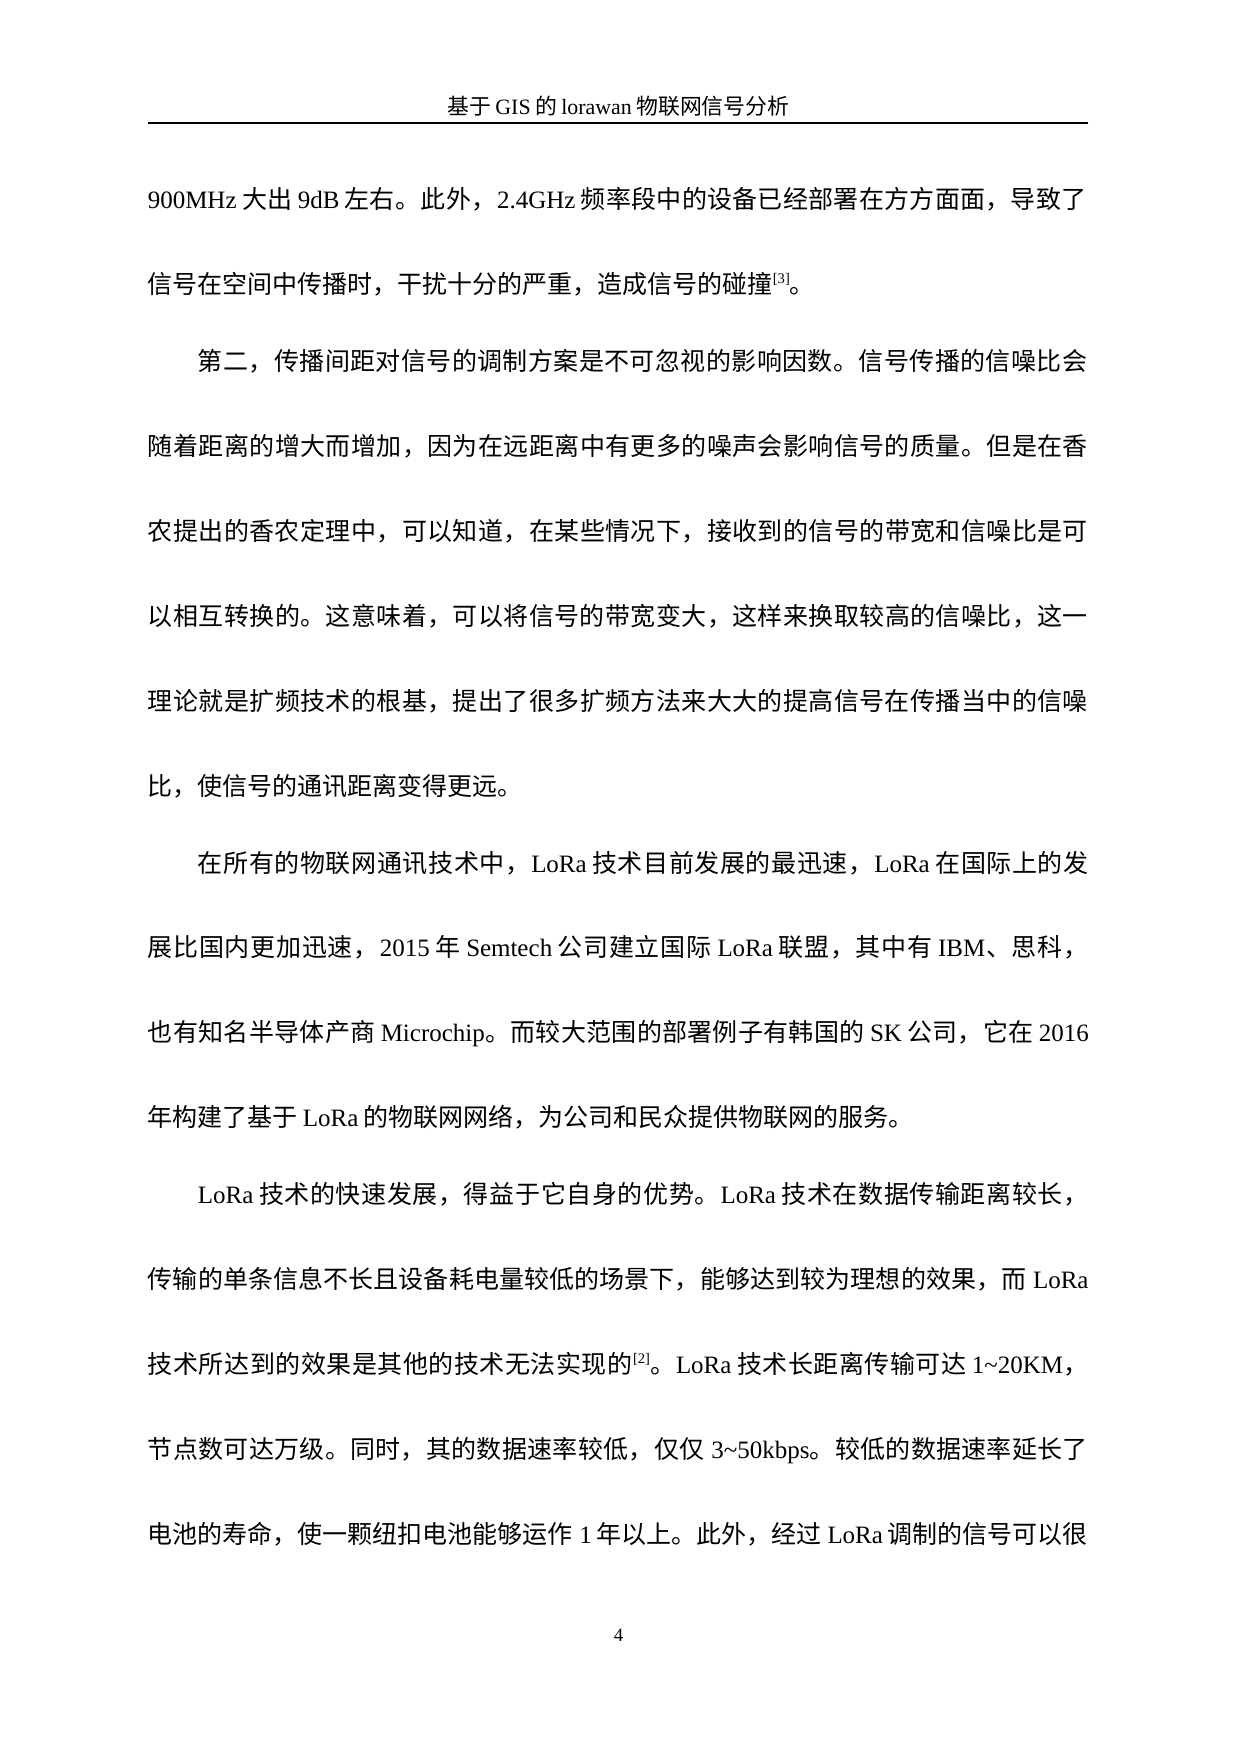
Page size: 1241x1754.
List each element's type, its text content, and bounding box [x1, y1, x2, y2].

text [148, 164, 1088, 317]
text 在所有的物联网通讯技术中，LoRa技术目前发展的最迅速，LoRa在国际上的发展比国内更加迅速，2015年Semtech公司建立国际LoRa联盟，其中有IBM、思科，也有知名半导体产商Microchip。而较大范围的部署例子有韩国的SK公司，它在2016年构建了基于LoRa的物联网网络，为公司和民众提供物联网的服务。 [148, 827, 1088, 1150]
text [148, 1159, 1088, 1566]
text 第二，传播间距对信号的调制方案是不可忽视的影响因数。信号传播的信噪比会随着距离的增大而增加，因为在远距离中有更多的噪声会影响信号的质量。但是在香农提出的香农定理中，可以知道，在某些情况下，接收到的信号的带宽和信噪比是可以相互转换的。这意味着，可以将信号的带宽变大，这样来换取较高的信噪比，这一理论就是扩频技术的根基，提出了很多扩频方法来大大的提高信号在传播当中的信噪比，使信号的通讯距离变得更远。 [148, 326, 1088, 818]
